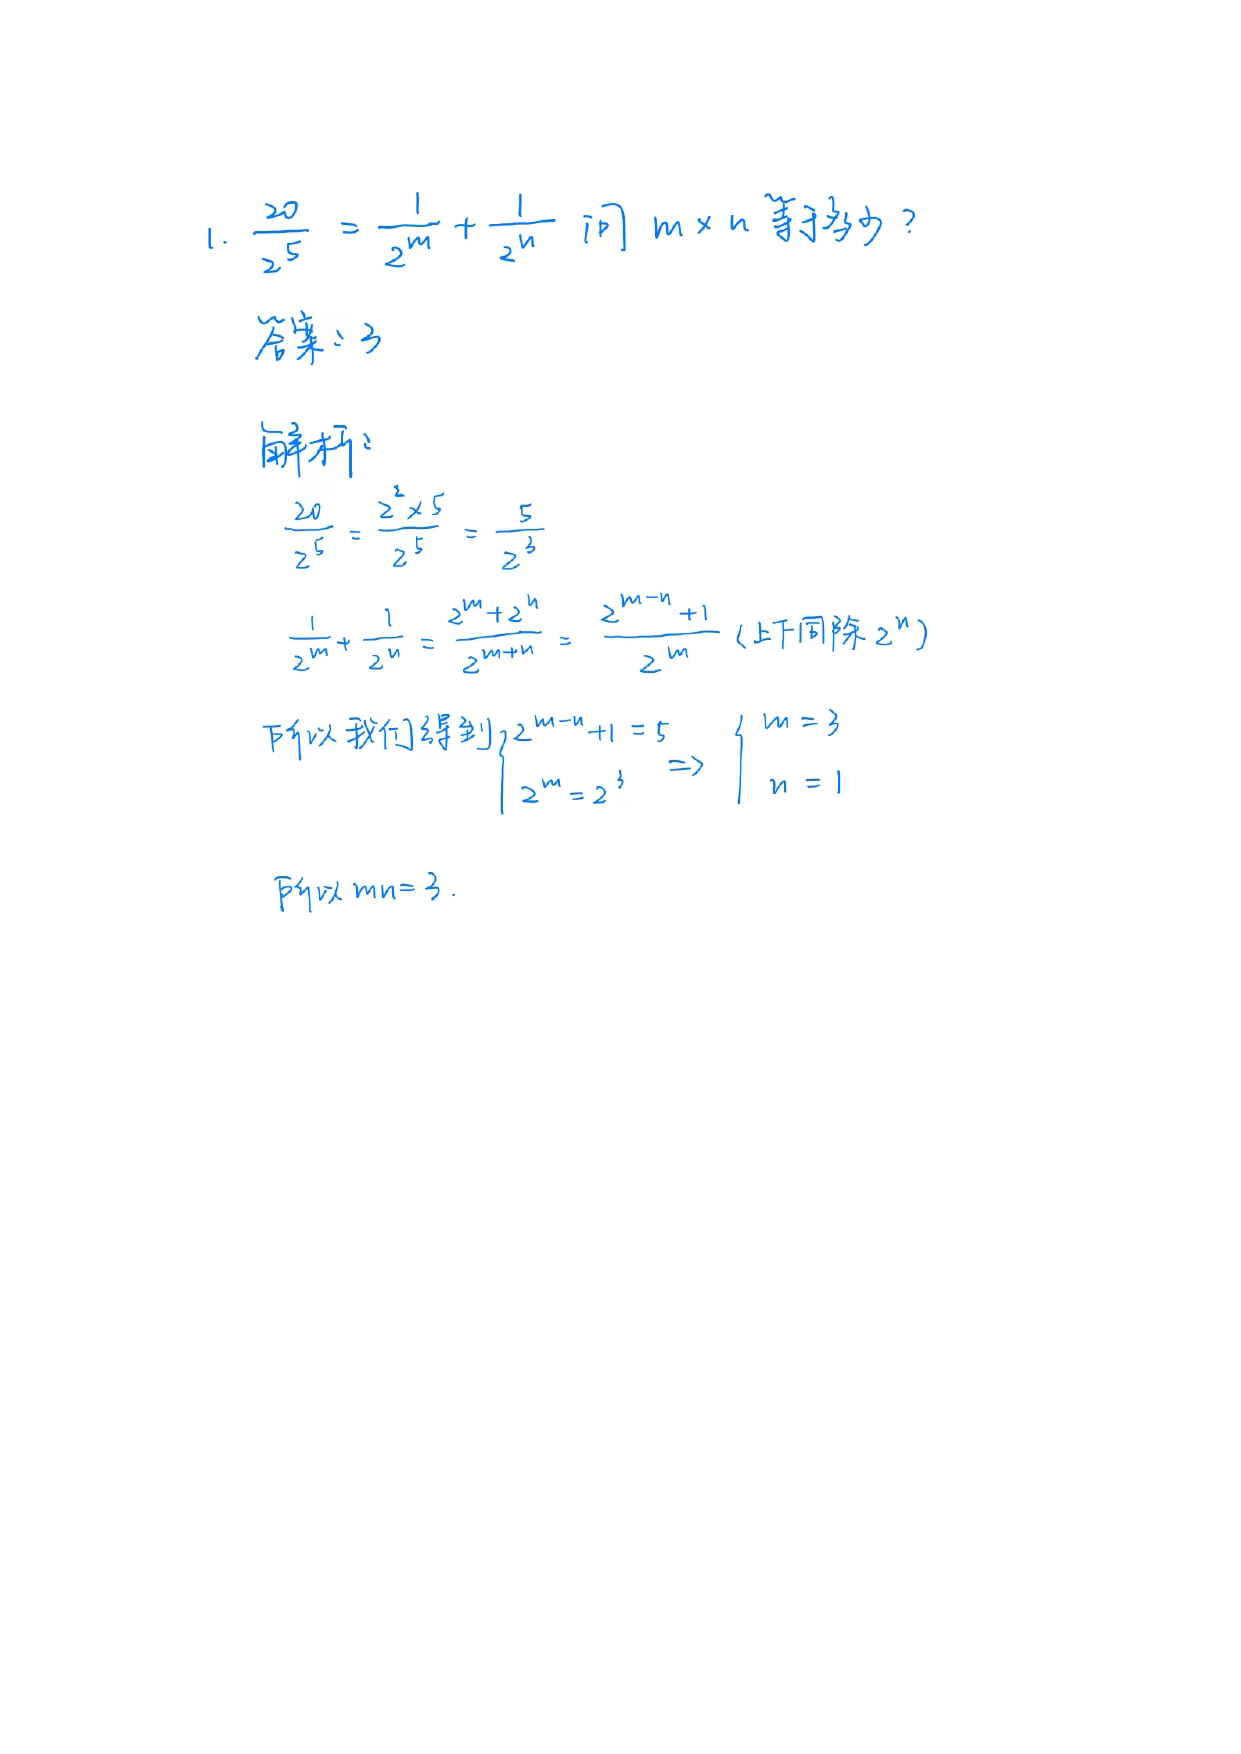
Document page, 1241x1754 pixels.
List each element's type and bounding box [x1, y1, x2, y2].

picture [187, 162, 999, 944]
